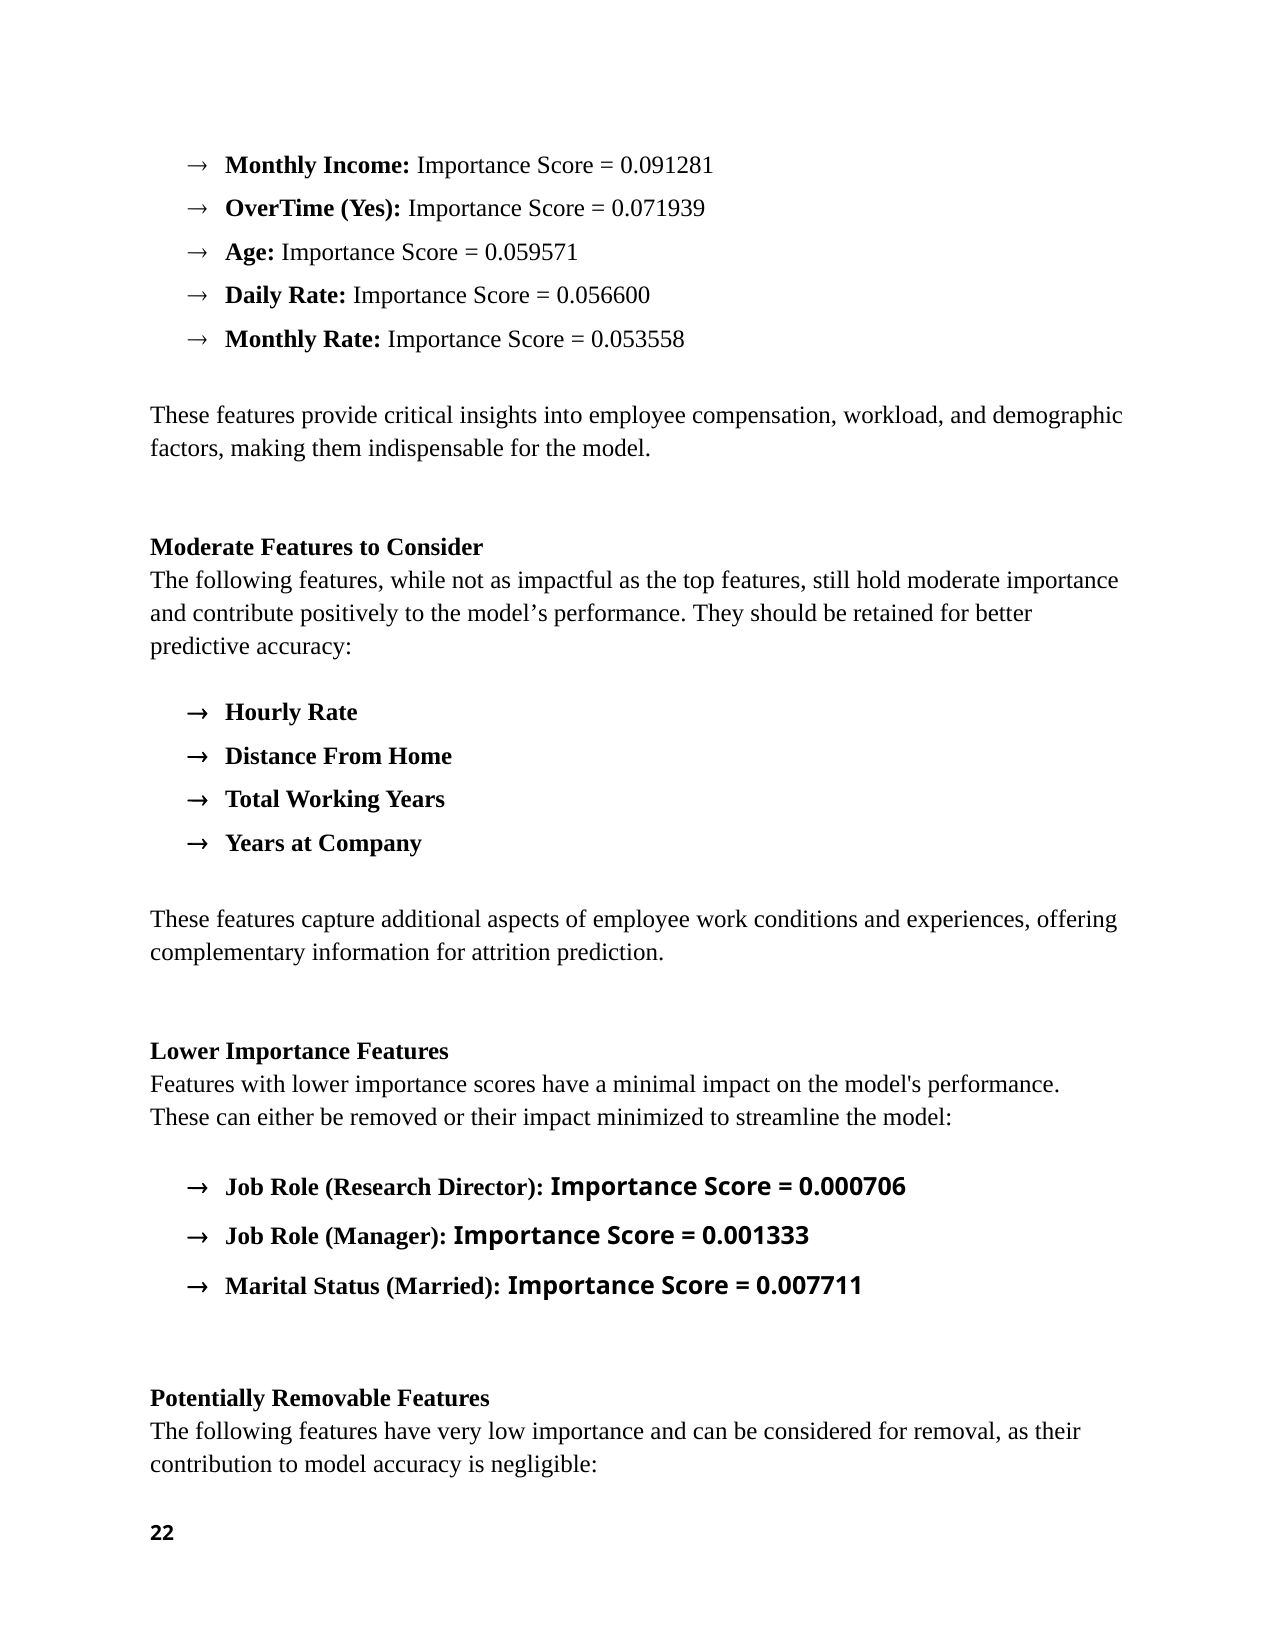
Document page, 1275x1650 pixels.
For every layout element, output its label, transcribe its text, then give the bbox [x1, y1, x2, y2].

list Total Working Years [187, 784, 1125, 813]
list Marital Status (Married): Importance Score = 0.007711 [187, 1267, 1125, 1302]
list Monthly Income: Importance Score = 0.091281 [187, 150, 1125, 179]
list Years at Company [187, 828, 1125, 856]
list Job Role (Research Director): Importance Score = 0.000706 [187, 1168, 1125, 1202]
list Job Role (Manager): Importance Score = 0.001333 [187, 1218, 1125, 1252]
subtitle Moderate Features to Consider [150, 532, 1125, 561]
list Distance From Home [187, 741, 1125, 769]
text Features with lower importance scores have a minimal impact on the model's performance. These can either be removed or their impact minimized to streamline the model: [150, 1069, 1125, 1131]
text The following features, while not as impactful as the top features, still hold moderate importance and contribute positively to the model’s performance. They should be retained for better predictive accuracy: [150, 565, 1125, 660]
list Hourly Rate [187, 697, 1125, 726]
list Monthly Rate: Importance Score = 0.053558 [187, 324, 1125, 352]
list OverTime (Yes): Importance Score = 0.071939 [187, 193, 1125, 222]
list Daily Rate: Importance Score = 0.056600 [187, 280, 1125, 309]
text The following features have very low importance and can be considered for removal, as their contribution to model accuracy is negligible: [150, 1416, 1125, 1478]
text These features provide critical insights into employee compensation, workload, and demographic factors, making them indispensable for the model. [150, 400, 1125, 462]
subtitle Potentially Removable Features [150, 1383, 1125, 1412]
subtitle Lower Importance Features [150, 1036, 1125, 1065]
list Age: Importance Score = 0.059571 [187, 237, 1125, 266]
text These features capture additional aspects of employee work conditions and experiences, offering complementary information for attrition prediction. [150, 904, 1125, 966]
